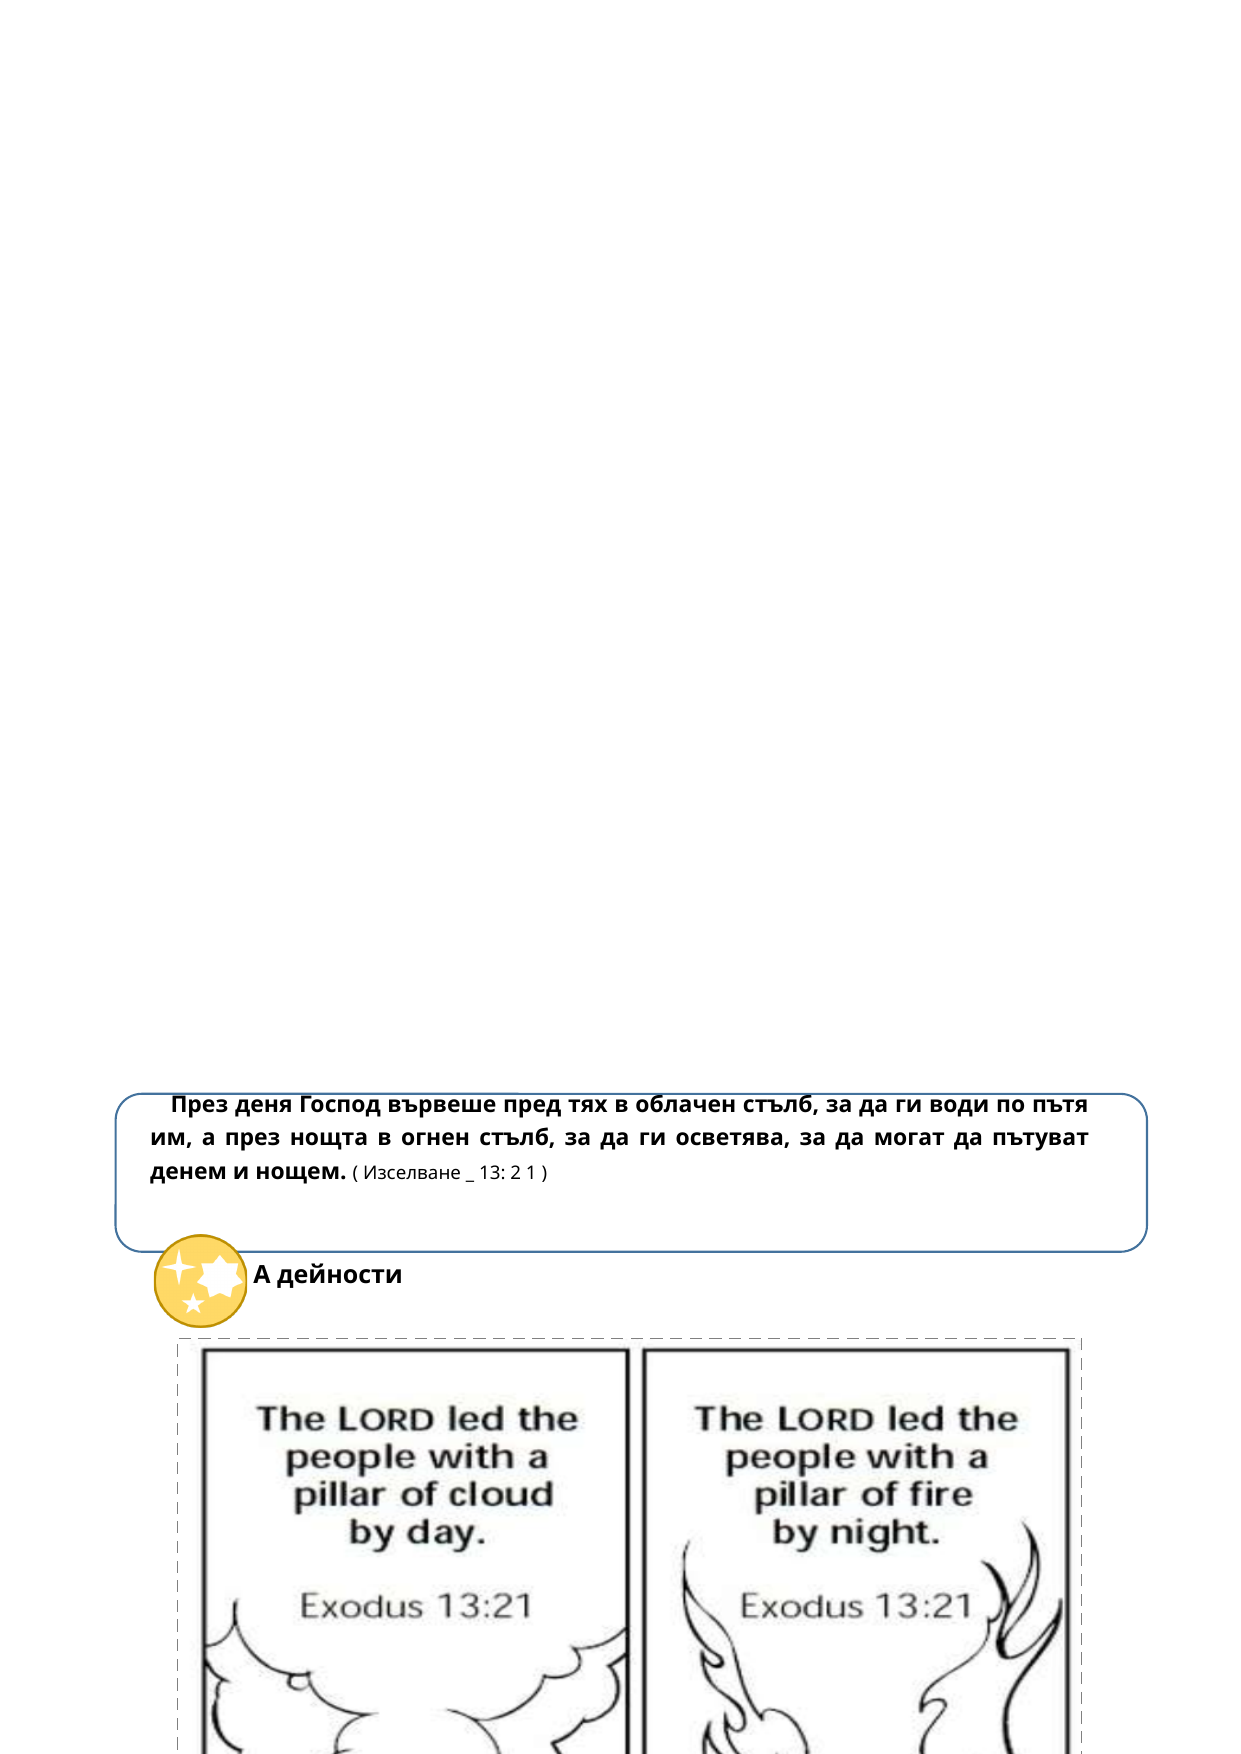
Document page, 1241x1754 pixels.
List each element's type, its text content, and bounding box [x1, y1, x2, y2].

text A дейности [248, 1256, 1090, 1290]
picture [153, 1234, 248, 1328]
text През деня Господ вървеше пред тях в облачен стълб, за да ги води по пътя им, а през нощта в огнен стълб, за да ги осветява, за да могат да пътуват денем и нощем. ( Изселване _ 13: 2 1 ) [150, 1095, 1090, 1186]
picture [179, 1340, 1082, 1754]
